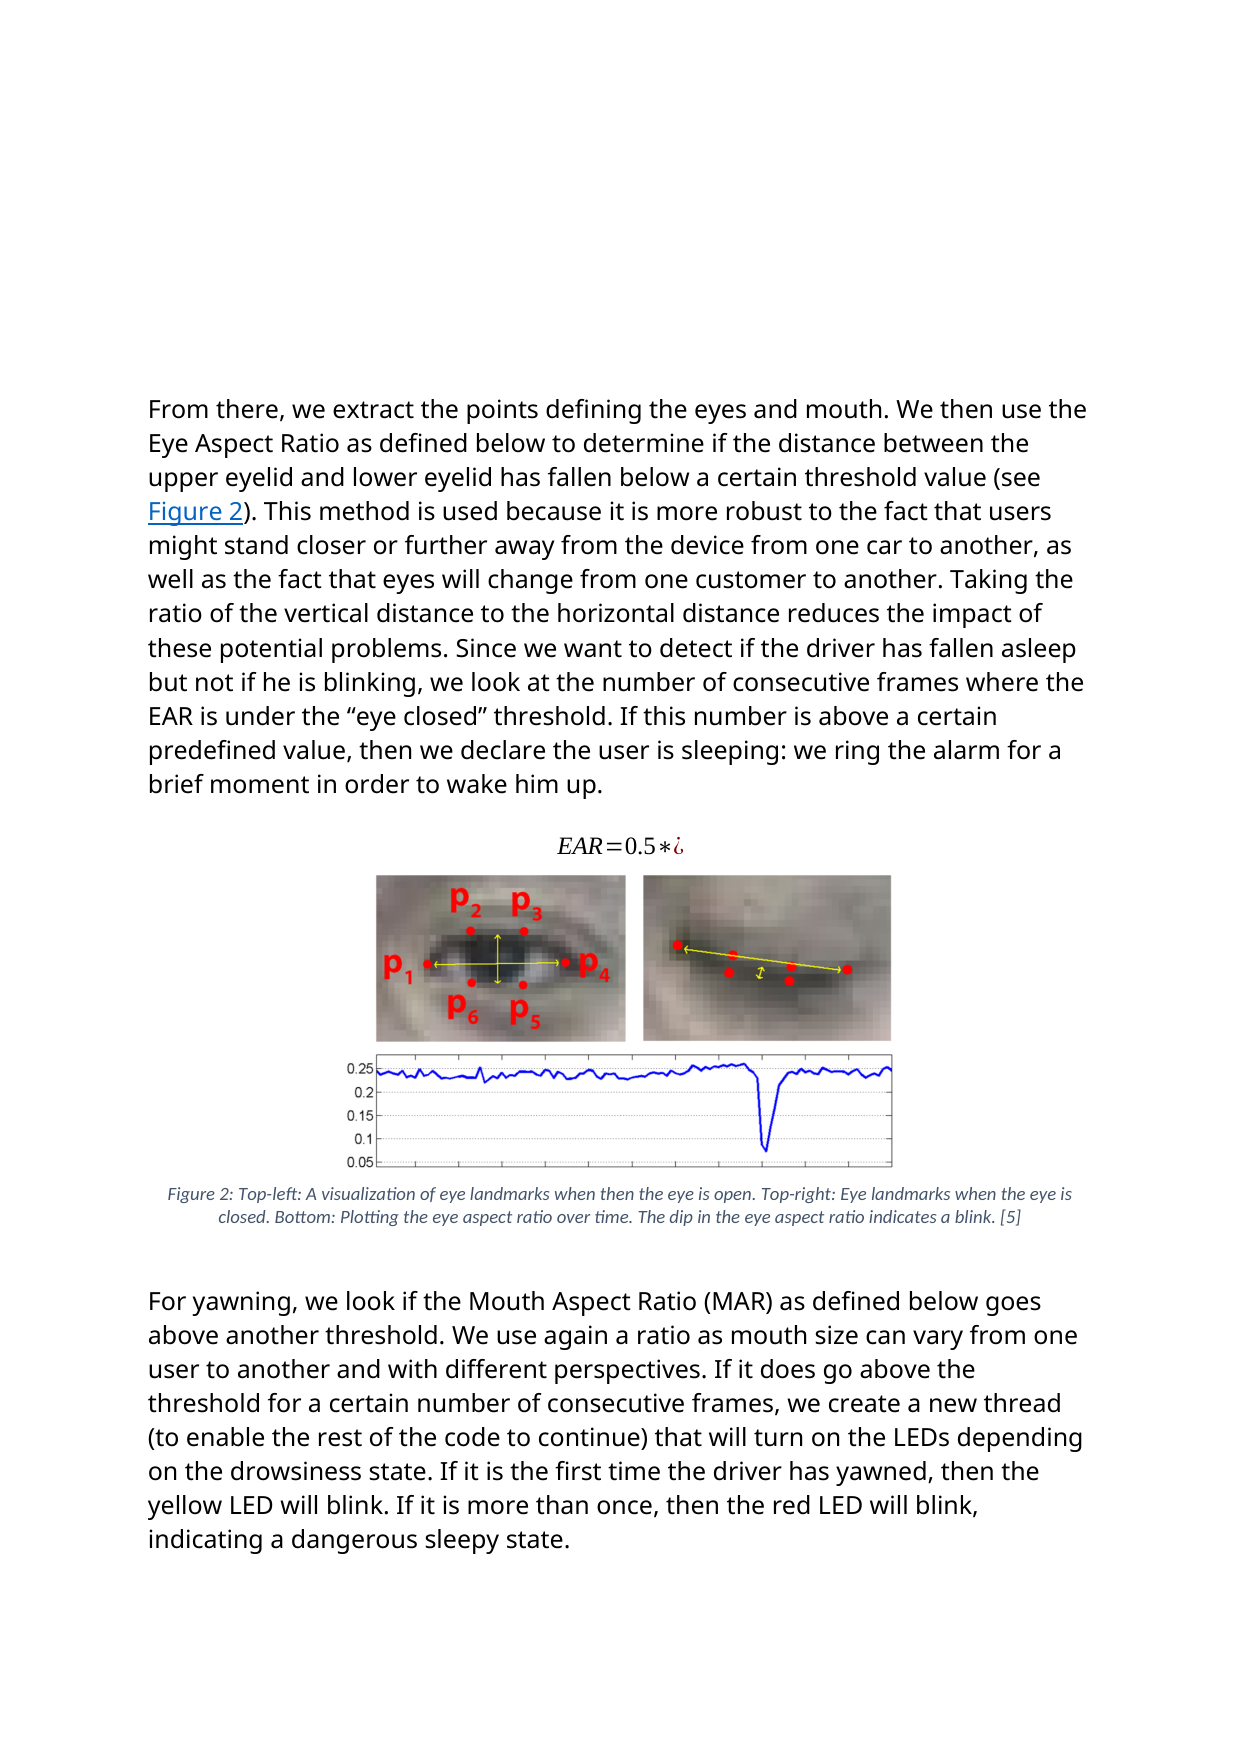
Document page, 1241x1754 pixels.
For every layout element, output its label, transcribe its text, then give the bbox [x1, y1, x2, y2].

picture [322, 861, 919, 1183]
text From there, we extract the points defining the eyes and mouth. We then use the Eye Aspect Ratio as defined below to determine if the distance between the upper eyelid and lower eyelid has fallen below a certain threshold value (see Figure 2). This method is used because it is more robust to the fact that users might stand closer or further away from the device from one car to another, as well as the fact that eyes will change from one customer to another. Taking the ratio of the vertical distance to the horizontal distance reduces the impact of these potential problems. Since we want to detect if the driver has fallen asleep but not if he is blinking, we look at the number of consecutive frames where the EAR is under the “eye closed” threshold. If this number is above a certain predefined value, then we declare the user is sleeping: we ring the alarm for a brief moment in order to wake him up. [148, 392, 1093, 801]
text For yawning, we look if the Mouth Aspect Ratio (MAR) as defined below goes above another threshold. We use again a ratio as mouth size can vary from one user to another and with different perspectives. If it does go above the threshold for a certain number of consecutive frames, we create a new thread (to enable the rest of the code to continue) that will turn on the LEDs depending on the drowsiness state. If it is the first time the driver has yawned, then the yellow LED will blink. If it is more than once, then the red LED will blink, indicating a dangerous sleepy state. [148, 1283, 1093, 1556]
